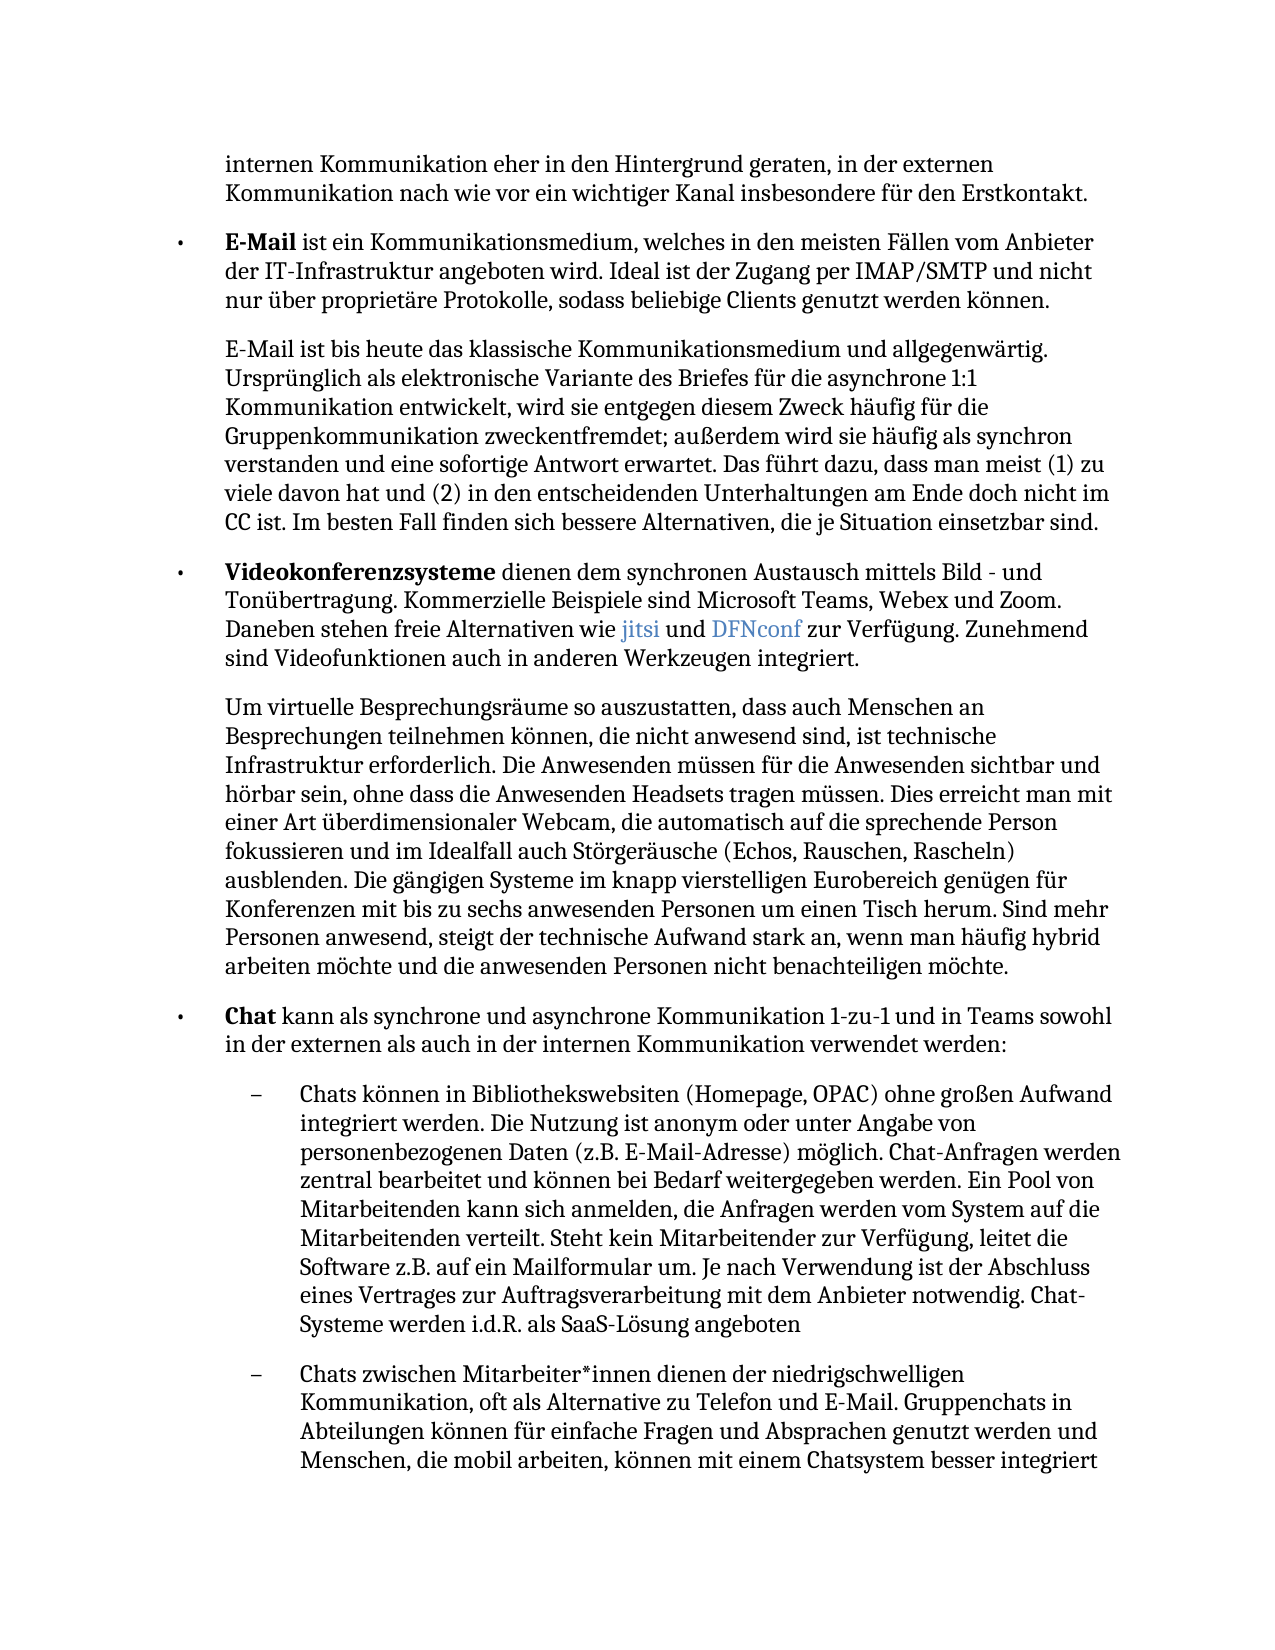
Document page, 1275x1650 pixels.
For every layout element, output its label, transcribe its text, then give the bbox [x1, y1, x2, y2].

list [250, 1359, 1125, 1474]
list Videokonferenzsysteme dienen dem synchronen Austausch mittels Bild - und Tonübertragung. Kommerzielle Beispiele sind Microsoft Teams, Webex und Zoom. Daneben stehen freie Alternativen wie jitsi und DFNconf zur Verfügung. Zunehmend sind Videofunktionen auch in anderen Werkzeugen integriert. [175, 557, 1125, 672]
list E-Mail ist bis heute das klassische Kommunikationsmedium und allgegenwärtig. Ursprünglich als elektronische Variante des Briefes für die asynchrone 1:1 Kommunikation entwickelt, wird sie entgegen diesem Zweck häufig für die Gruppenkommunikation zweckentfremdet; außerdem wird sie häufig als synchron verstanden und eine sofortige Antwort erwartet. Das führt dazu, dass man meist (1) zu viele davon hat und (2) in den entscheidenden Unterhaltungen am Ende doch nicht im CC ist. Im besten Fall finden sich bessere Alternativen, die je Situation einsetzbar sind. [175, 335, 1125, 537]
list Chats können in Bibliothekswebsiten (Homepage, OPAC) ohne großen Aufwand integriert werden. Die Nutzung ist anonym oder unter Angabe von personenbezogenen Daten (z.B. E-Mail-Adresse) möglich. Chat-Anfragen werden zentral bearbeitet und können bei Bedarf weitergegeben werden. Ein Pool von Mitarbeitenden kann sich anmelden, die Anfragen werden vom System auf die Mitarbeitenden verteilt. Steht kein Mitarbeitender zur Verfügung, leitet die Software z.B. auf ein Mailformular um. Je nach Verwendung ist der Abschluss eines Vertrages zur Auftragsverarbeitung mit dem Anbieter notwendig. Chat-Systeme werden i.d.R. als SaaS-Lösung angeboten [250, 1080, 1125, 1339]
list Chat kann als synchrone und asynchrone Kommunikation 1-zu-1 und in Teams sowohl in der externen als auch in der internen Kommunikation verwendet werden: [175, 1002, 1125, 1059]
list Um virtuelle Besprechungsräume so auszustatten, dass auch Menschen an Besprechungen teilnehmen können, die nicht anwesend sind, ist technische Infrastruktur erforderlich. Die Anwesenden müssen für die Anwesenden sichtbar und hörbar sein, ohne dass die Anwesenden Headsets tragen müssen. Dies erreicht man mit einer Art überdimensionaler Webcam, die automatisch auf die sprechende Person fokussieren und im Idealfall auch Störgeräusche (Echos, Rauschen, Rascheln) ausblenden. Die gängigen Systeme im knapp vierstelligen Eurobereich genügen für Konferenzen mit bis zu sechs anwesenden Personen um einen Tisch herum. Sind mehr Personen anwesend, steigt der technische Aufwand stark an, wenn man häufig hybrid arbeiten möchte und die anwesenden Personen nicht benachteiligen möchte. [175, 693, 1125, 981]
list E-Mail ist ein Kommunikationsmedium, welches in den meisten Fällen vom Anbieter der IT-Infrastruktur angeboten wird. Ideal ist der Zugang per IMAP/SMTP und nicht nur über proprietäre Protokolle, sodass beliebige Clients genutzt werden können. [175, 228, 1125, 314]
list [175, 150, 1125, 207]
